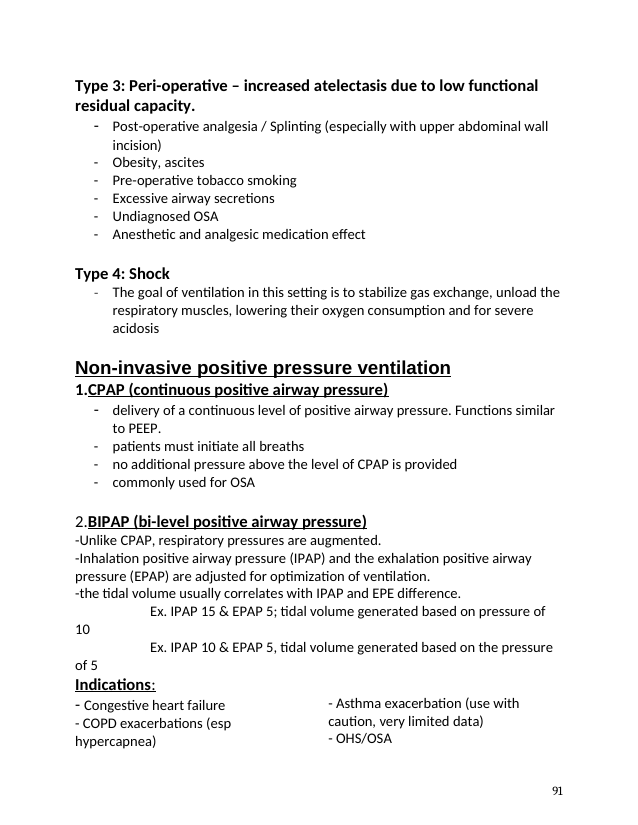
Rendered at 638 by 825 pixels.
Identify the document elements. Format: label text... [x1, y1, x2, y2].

subtitle Non-invasive positive pressure ventilation [75, 357, 562, 379]
text - OHS/OSA [328, 730, 562, 747]
text - Post-operative analgesia / Splinting (especially with upper abdominal wall incision) [94, 116, 562, 154]
text -the tidal volume usually correlates with IPAP and EPE difference. [75, 585, 562, 602]
text Type 3: Peri-operative – increased atelectasis due to low functional residual capacity. [75, 75, 562, 116]
text 1.CPAP (continuous positive airway pressure) [75, 379, 562, 399]
list The goal of ventilation in this setting is to stabilize gas exchange, unload the respiratory muscles, lowering their oxygen consumption and for severe acidosis [94, 283, 562, 337]
text -Unlike CPAP, respiratory pressures are augmented. [75, 531, 562, 549]
text - Anesthetic and analgesic medication effect [94, 225, 562, 243]
text Indications: [75, 674, 562, 694]
text - Congestive heart failure [75, 694, 309, 714]
text - commonly used for OSA [94, 473, 562, 491]
text - Asthma exacerbation (use with caution, very limited data) [328, 694, 562, 730]
text - Obesity, ascites [94, 154, 562, 172]
text -Inhalation positive airway pressure (IPAP) and the exhalation positive airway pressure (EPAP) are adjusted for optimization of ventilation. [75, 549, 562, 585]
text - no additional pressure above the level of CPAP is provided [94, 455, 562, 473]
text - patients must initiate all breaths [94, 437, 562, 455]
text 2.BIPAP (bi-level positive airway pressure) [75, 511, 562, 531]
text Ex. IPAP 10 & EPAP 5, tidal volume generated based on the pressure of 5 [75, 638, 562, 674]
text - Pre-operative tobacco smoking [94, 172, 562, 189]
text Ex. IPAP 15 & EPAP 5; tidal volume generated based on pressure of 10 [75, 602, 562, 638]
text Type 4: Shock [75, 263, 562, 283]
text - delivery of a continuous level of positive airway pressure. Functions similar to PEEP. [94, 399, 562, 437]
text - COPD exacerbations (esp hypercapnea) [75, 714, 309, 750]
text - Excessive airway secretions [94, 189, 562, 207]
text - Undiagnosed OSA [94, 207, 562, 225]
